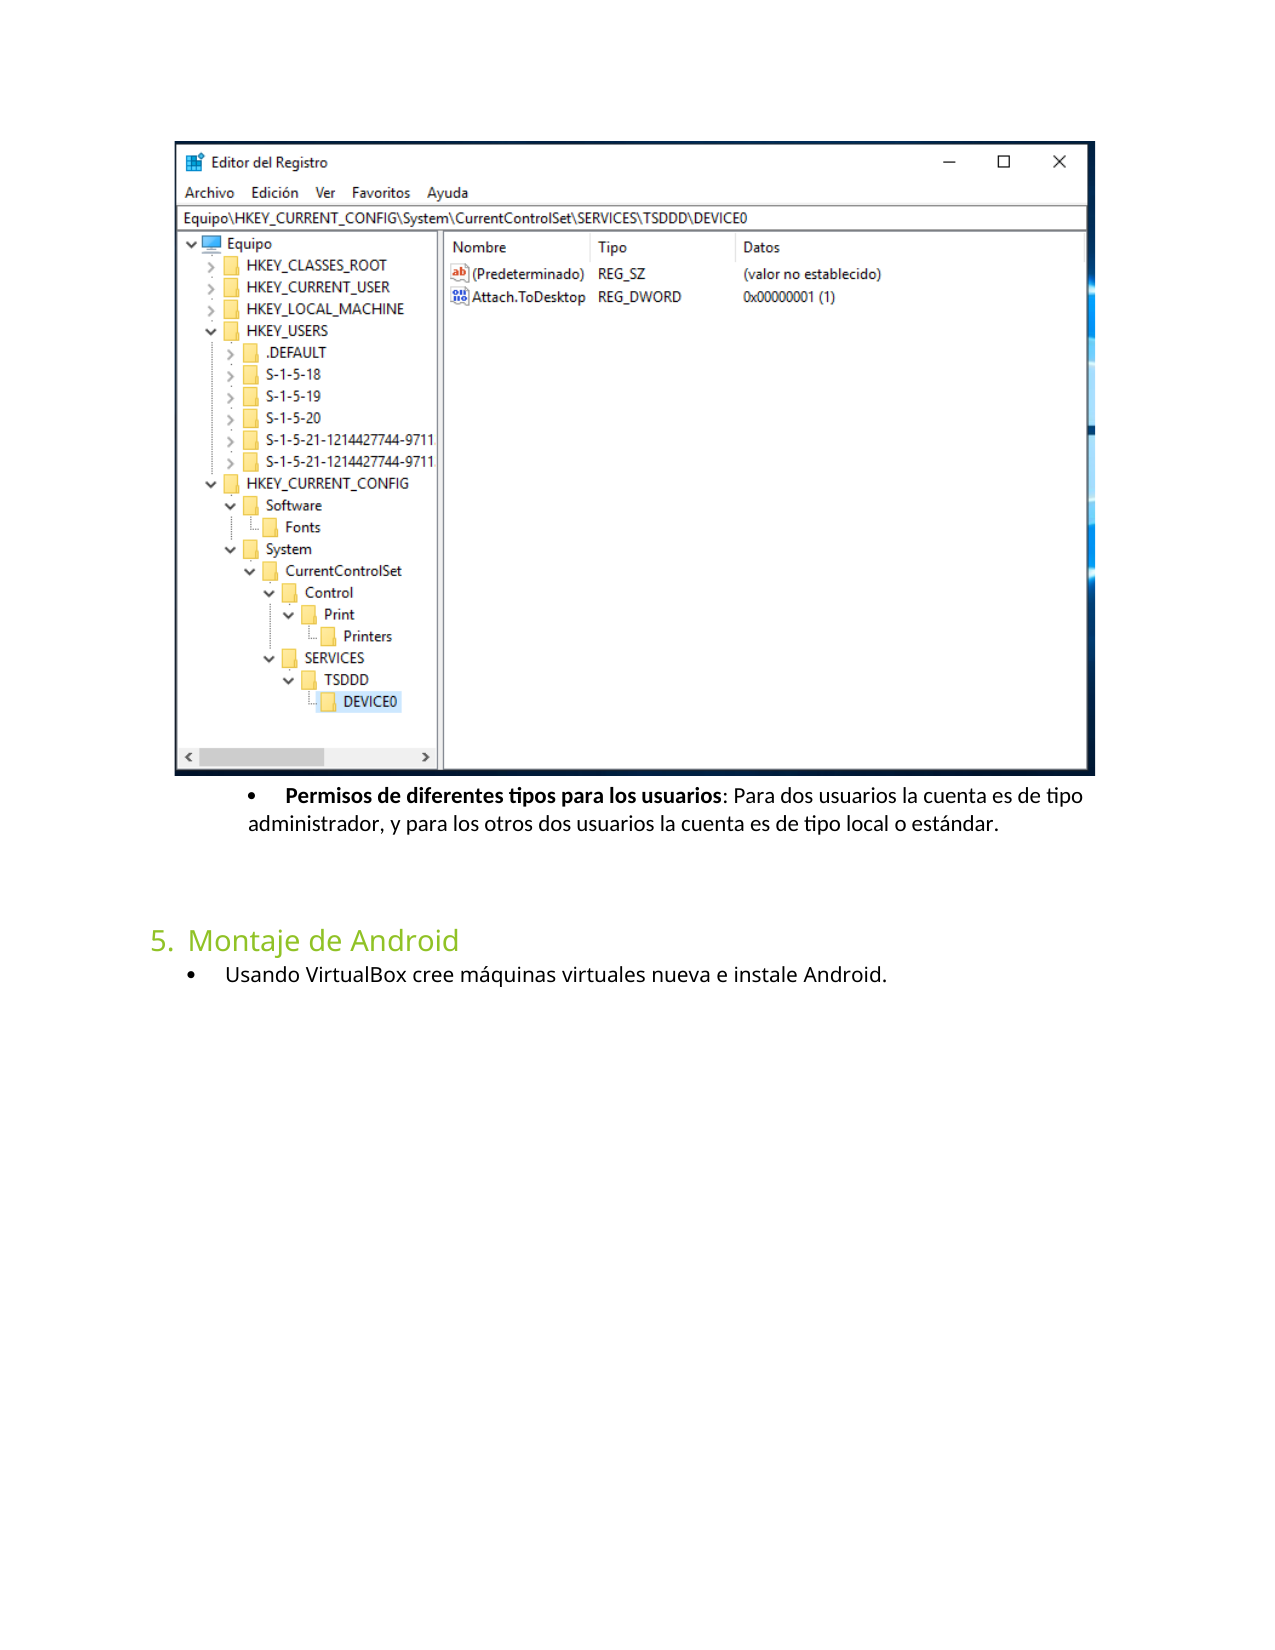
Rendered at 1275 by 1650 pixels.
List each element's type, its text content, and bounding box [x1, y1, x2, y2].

list Permisos de diferentes tipos para los usuarios: Para dos usuarios la cuenta es de tipo administrador, y para los otros dos usuarios la cuenta es de tipo local o estándar. [248, 781, 1139, 837]
list Usando VirtualBox cree máquinas virtuales nueva e instale Android. [187, 960, 1139, 989]
subtitle Montaje de Android [150, 920, 1139, 960]
picture [174, 141, 1096, 776]
